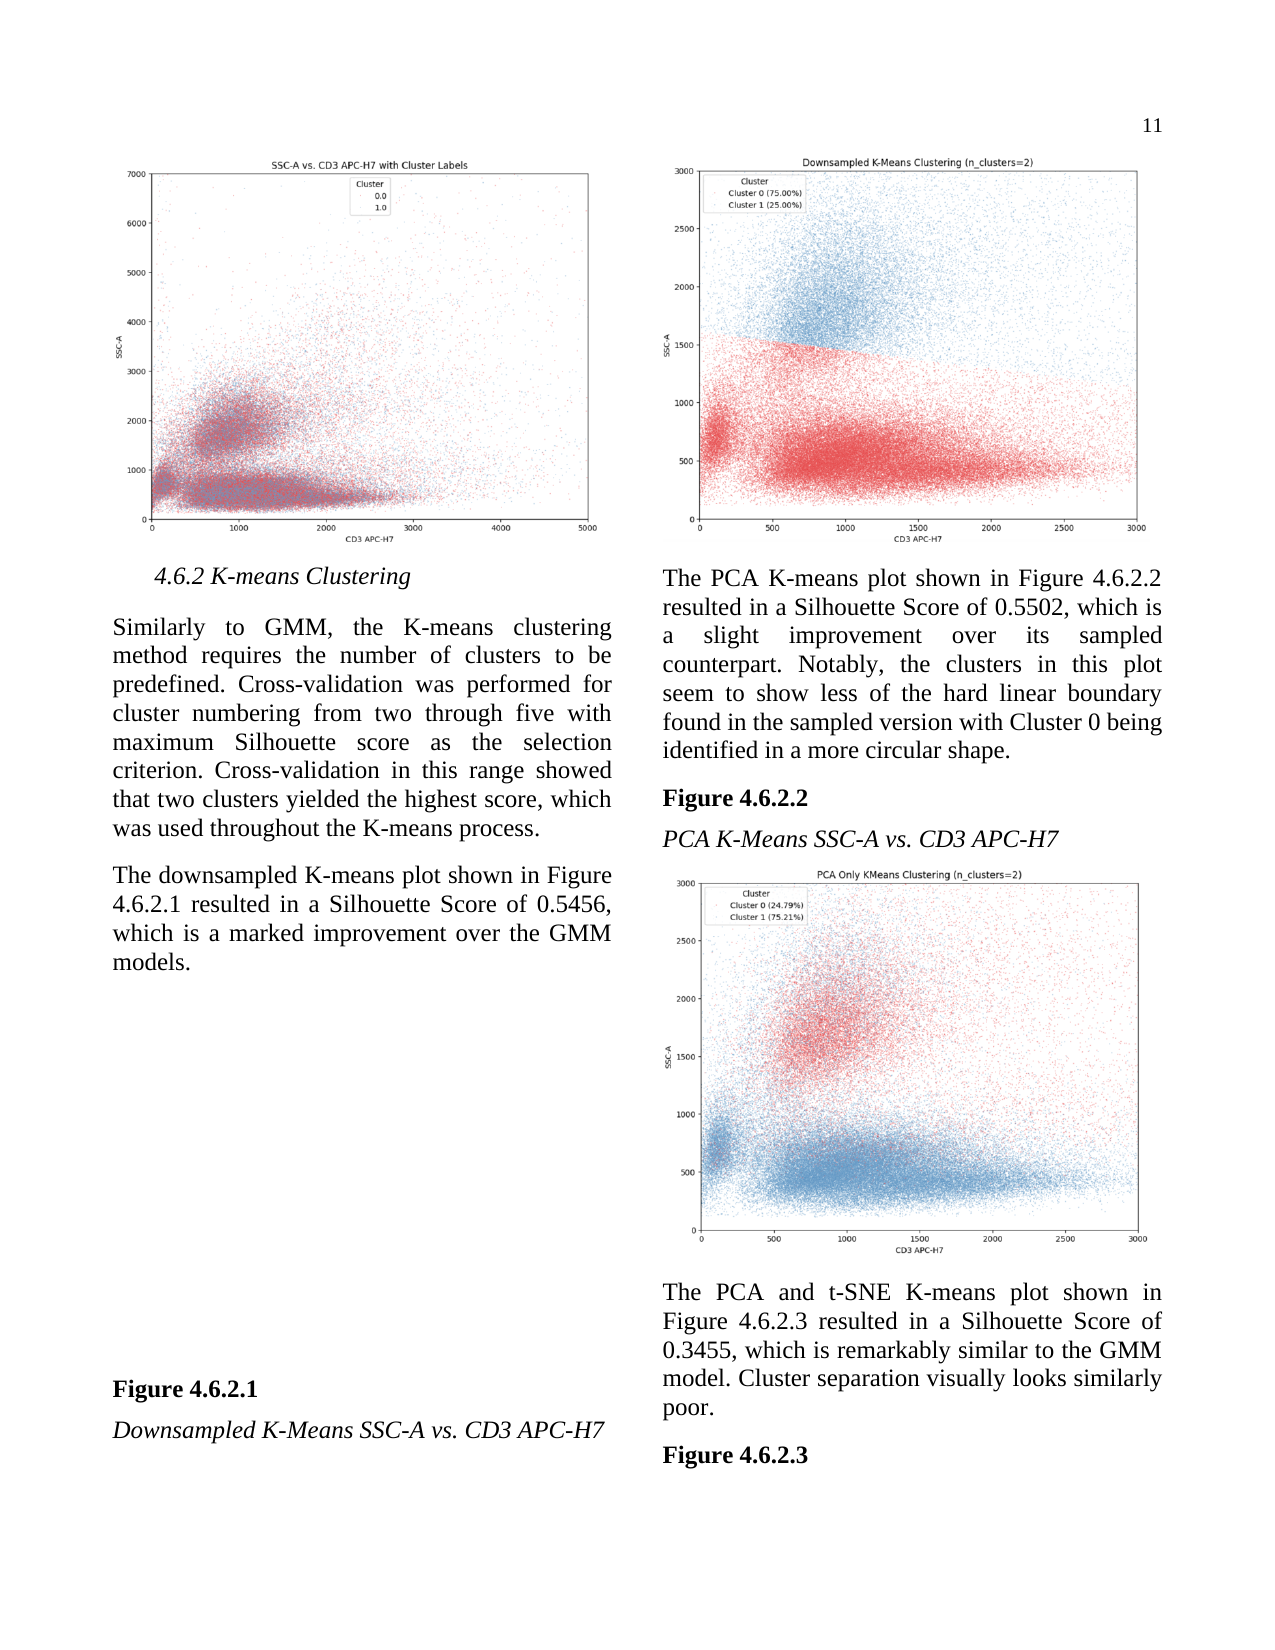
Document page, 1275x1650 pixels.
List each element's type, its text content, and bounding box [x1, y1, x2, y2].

text 4.6.2 K-means Clustering [150, 561, 612, 590]
text PCA K-Means SSC-A vs. CD3 APC-H7 [662, 824, 1162, 853]
picture [662, 868, 1150, 1256]
text Similarly to GMM, the K-means clustering method requires the number of clusters to be predefined. Cross-validation was performed for cluster numbering from two through five with maximum Silhouette score as the selection criterion. Cross-validation in this range showed that two clusters yielded the highest score, which was used throughout the K-means process. [112, 612, 612, 842]
text Figure 4.6.2.3 [662, 1440, 1162, 1468]
text The downsampled K-means plot shown in Figure 4.6.2.1 resulted in a Silhouette Score of 0.5456, which is a marked improvement over the GMM models. [112, 860, 612, 975]
picture [662, 156, 1150, 542]
text Figure 4.6.2.1 [112, 1374, 612, 1403]
picture [112, 156, 600, 546]
text Figure 4.6.2.2 [662, 783, 1162, 812]
text Downsampled K-Means SSC-A vs. CD3 APC-H7 [112, 1415, 612, 1444]
text The PCA K-means plot shown in Figure 4.6.2.2 resulted in a Silhouette Score of 0.5502, which is a slight improvement over its sampled counterpart. Notably, the clusters in this plot seem to show less of the hard linear boundary found in the sampled version with Cluster 0 being identified in a more circular shape. [662, 563, 1162, 764]
text The PCA and t-SNE K-means plot shown in Figure 4.6.2.3 resulted in a Silhouette Score of 0.3455, which is remarkably similar to the GMM model. Cluster separation visually looks similarly poor. [662, 1277, 1162, 1421]
